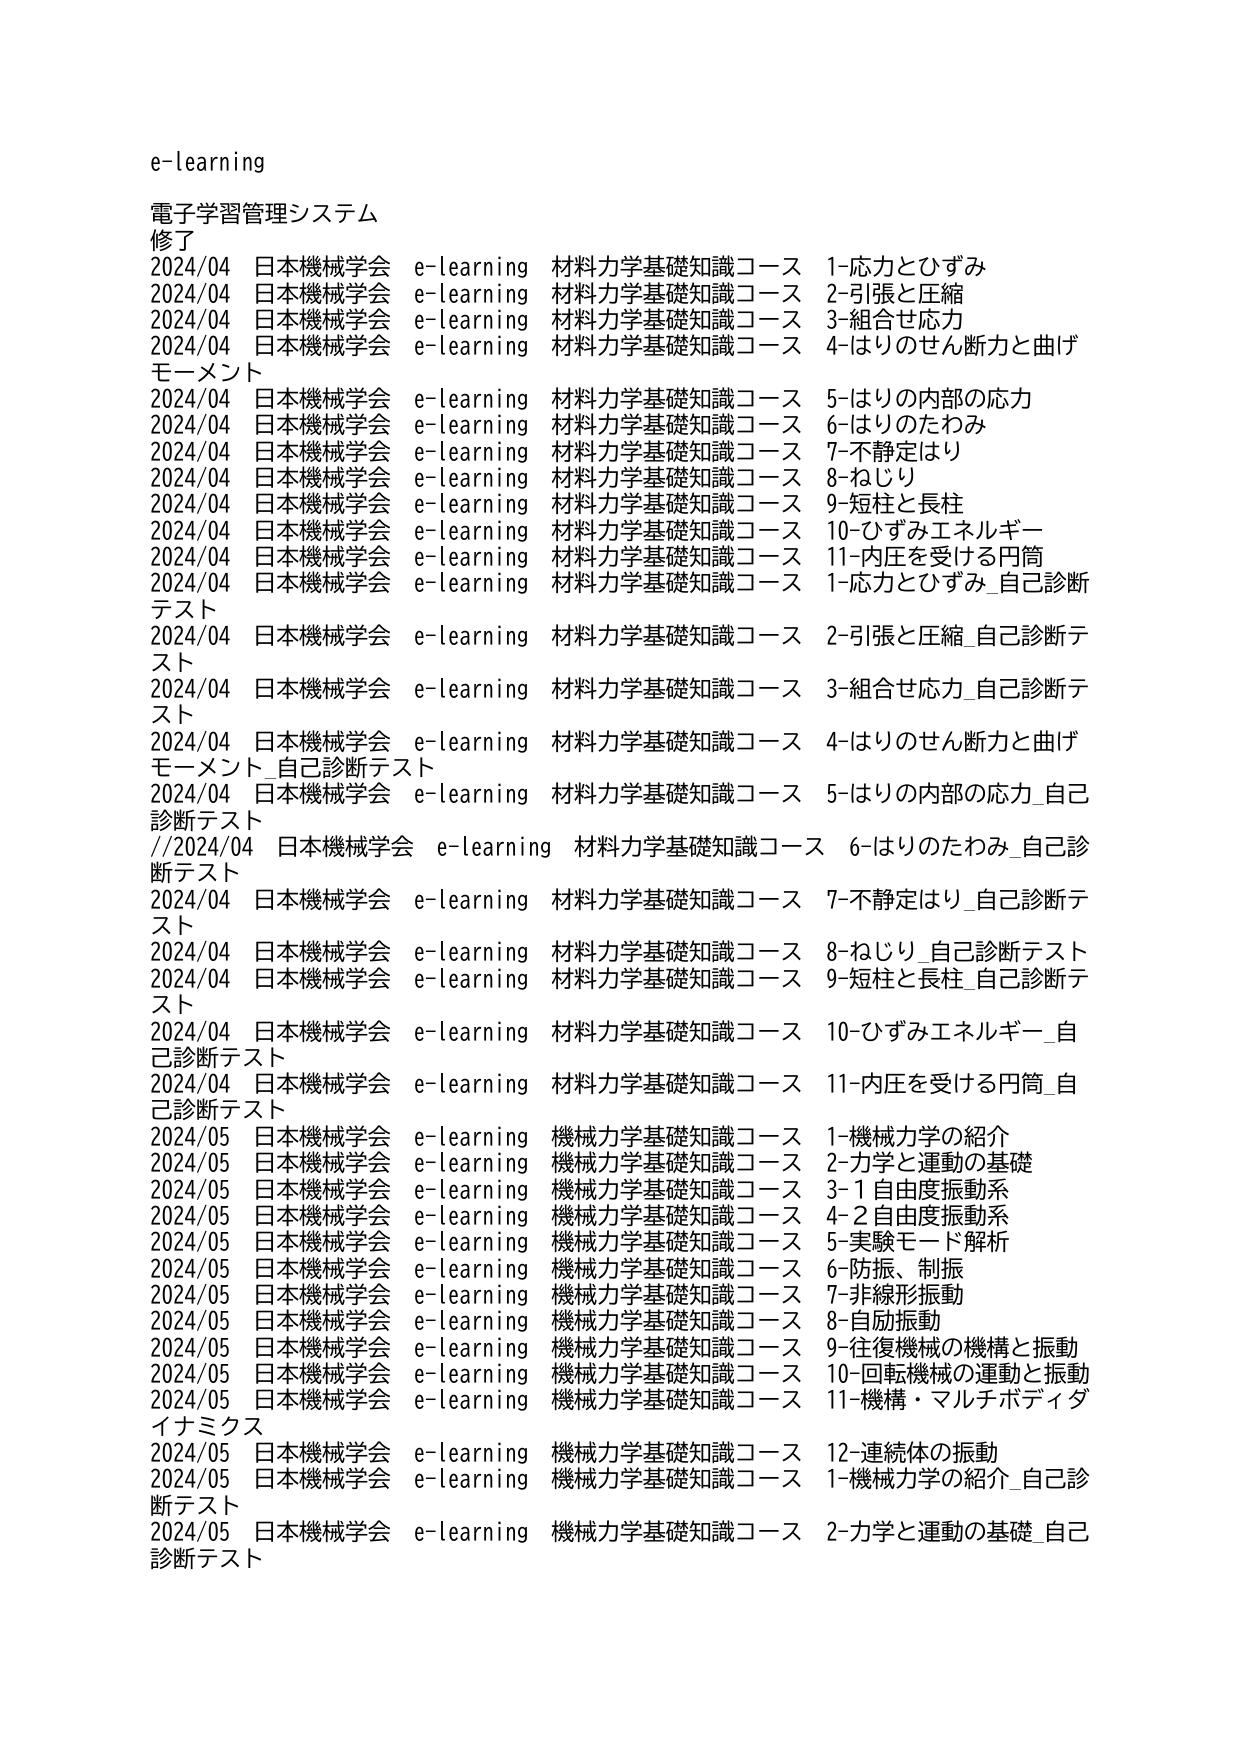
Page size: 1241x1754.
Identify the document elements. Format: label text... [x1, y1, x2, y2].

text 2024/04 日本機械学会 e-learning 材料力学基礎知識コース 4-はりのせん断力と曲げモーメント [150, 334, 1090, 384]
text 2024/05 日本機械学会 e-learning 機械力学基礎知識コース 1-機械力学の紹介 [150, 1125, 1090, 1148]
text 電子学習管理システム [150, 203, 1090, 226]
text 2024/05 日本機械学会 e-learning 機械力学基礎知識コース 11-機構・マルチボディダイナミクス [150, 1389, 1090, 1438]
text 2024/04 日本機械学会 e-learning 材料力学基礎知識コース 8-ねじり [150, 466, 1090, 489]
text 2024/05 日本機械学会 e-learning 機械力学基礎知識コース 10-回転機械の運動と振動 [150, 1362, 1090, 1385]
text 2024/04 日本機械学会 e-learning 材料力学基礎知識コース 4-はりのせん断力と曲げモーメント_自己診断テスト [150, 730, 1090, 779]
text 2024/04 日本機械学会 e-learning 材料力学基礎知識コース 8-ねじり_自己診断テスト [150, 941, 1090, 963]
text 2024/04 日本機械学会 e-learning 材料力学基礎知識コース 1-応力とひずみ [150, 255, 1090, 278]
text 2024/05 日本機械学会 e-learning 機械力学基礎知識コース 5-実験モード解析 [150, 1231, 1090, 1253]
text 2024/05 日本機械学会 e-learning 機械力学基礎知識コース 6-防振、制振 [150, 1257, 1090, 1280]
text 2024/04 日本機械学会 e-learning 材料力学基礎知識コース 2-引張と圧縮_自己診断テスト [150, 624, 1090, 674]
text 2024/05 日本機械学会 e-learning 機械力学基礎知識コース 9-往復機械の機構と振動 [150, 1336, 1090, 1359]
text 2024/04 日本機械学会 e-learning 材料力学基礎知識コース 2-引張と圧縮 [150, 282, 1090, 305]
text 2024/04 日本機械学会 e-learning 材料力学基礎知識コース 7-不静定はり_自己診断テスト [150, 888, 1090, 937]
text 2024/04 日本機械学会 e-learning 材料力学基礎知識コース 3-組合せ応力 [150, 308, 1090, 331]
text 2024/04 日本機械学会 e-learning 材料力学基礎知識コース 9-短柱と長柱 [150, 493, 1090, 516]
text 2024/04 日本機械学会 e-learning 材料力学基礎知識コース 5-はりの内部の応力 [150, 387, 1090, 410]
text 2024/04 日本機械学会 e-learning 材料力学基礎知識コース 10-ひずみエネルギー [150, 519, 1090, 542]
text 2024/04 日本機械学会 e-learning 材料力学基礎知識コース 3-組合せ応力_自己診断テスト [150, 677, 1090, 726]
text 修了 [150, 229, 1090, 252]
text 2024/05 日本機械学会 e-learning 機械力学基礎知識コース 12-連続体の振動 [150, 1441, 1090, 1464]
text 2024/04 日本機械学会 e-learning 材料力学基礎知識コース 11-内圧を受ける円筒 [150, 545, 1090, 568]
text //2024/04 日本機械学会 e-learning 材料力学基礎知識コース 6-はりのたわみ_自己診断テスト [150, 835, 1090, 884]
text 2024/04 日本機械学会 e-learning 材料力学基礎知識コース 5-はりの内部の応力_自己診断テスト [150, 782, 1090, 832]
text 2024/05 日本機械学会 e-learning 機械力学基礎知識コース 2-力学と運動の基礎 [150, 1151, 1090, 1174]
text 2024/04 日本機械学会 e-learning 材料力学基礎知識コース 6-はりのたわみ [150, 413, 1090, 436]
text 2024/04 日本機械学会 e-learning 材料力学基礎知識コース 7-不静定はり [150, 440, 1090, 463]
text 2024/05 日本機械学会 e-learning 機械力学基礎知識コース 4-２自由度振動系 [150, 1204, 1090, 1227]
text 2024/05 日本機械学会 e-learning 機械力学基礎知識コース 1-機械力学の紹介_自己診断テスト [150, 1468, 1090, 1517]
text e-learning [150, 150, 1090, 173]
text 2024/05 日本機械学会 e-learning 機械力学基礎知識コース 8-自励振動 [150, 1309, 1090, 1332]
text 2024/04 日本機械学会 e-learning 材料力学基礎知識コース 9-短柱と長柱_自己診断テスト [150, 967, 1090, 1016]
text 2024/05 日本機械学会 e-learning 機械力学基礎知識コース 7-非線形振動 [150, 1283, 1090, 1306]
text 2024/04 日本機械学会 e-learning 材料力学基礎知識コース 11-内圧を受ける円筒_自己診断テスト [150, 1072, 1090, 1122]
text 2024/05 日本機械学会 e-learning 機械力学基礎知識コース 3-１自由度振動系 [150, 1178, 1090, 1201]
text 2024/04 日本機械学会 e-learning 材料力学基礎知識コース 10-ひずみエネルギー_自己診断テスト [150, 1020, 1090, 1069]
text 2024/05 日本機械学会 e-learning 機械力学基礎知識コース 2-力学と運動の基礎_自己診断テスト [150, 1520, 1090, 1570]
text 2024/04 日本機械学会 e-learning 材料力学基礎知識コース 1-応力とひずみ_自己診断テスト [150, 572, 1090, 621]
